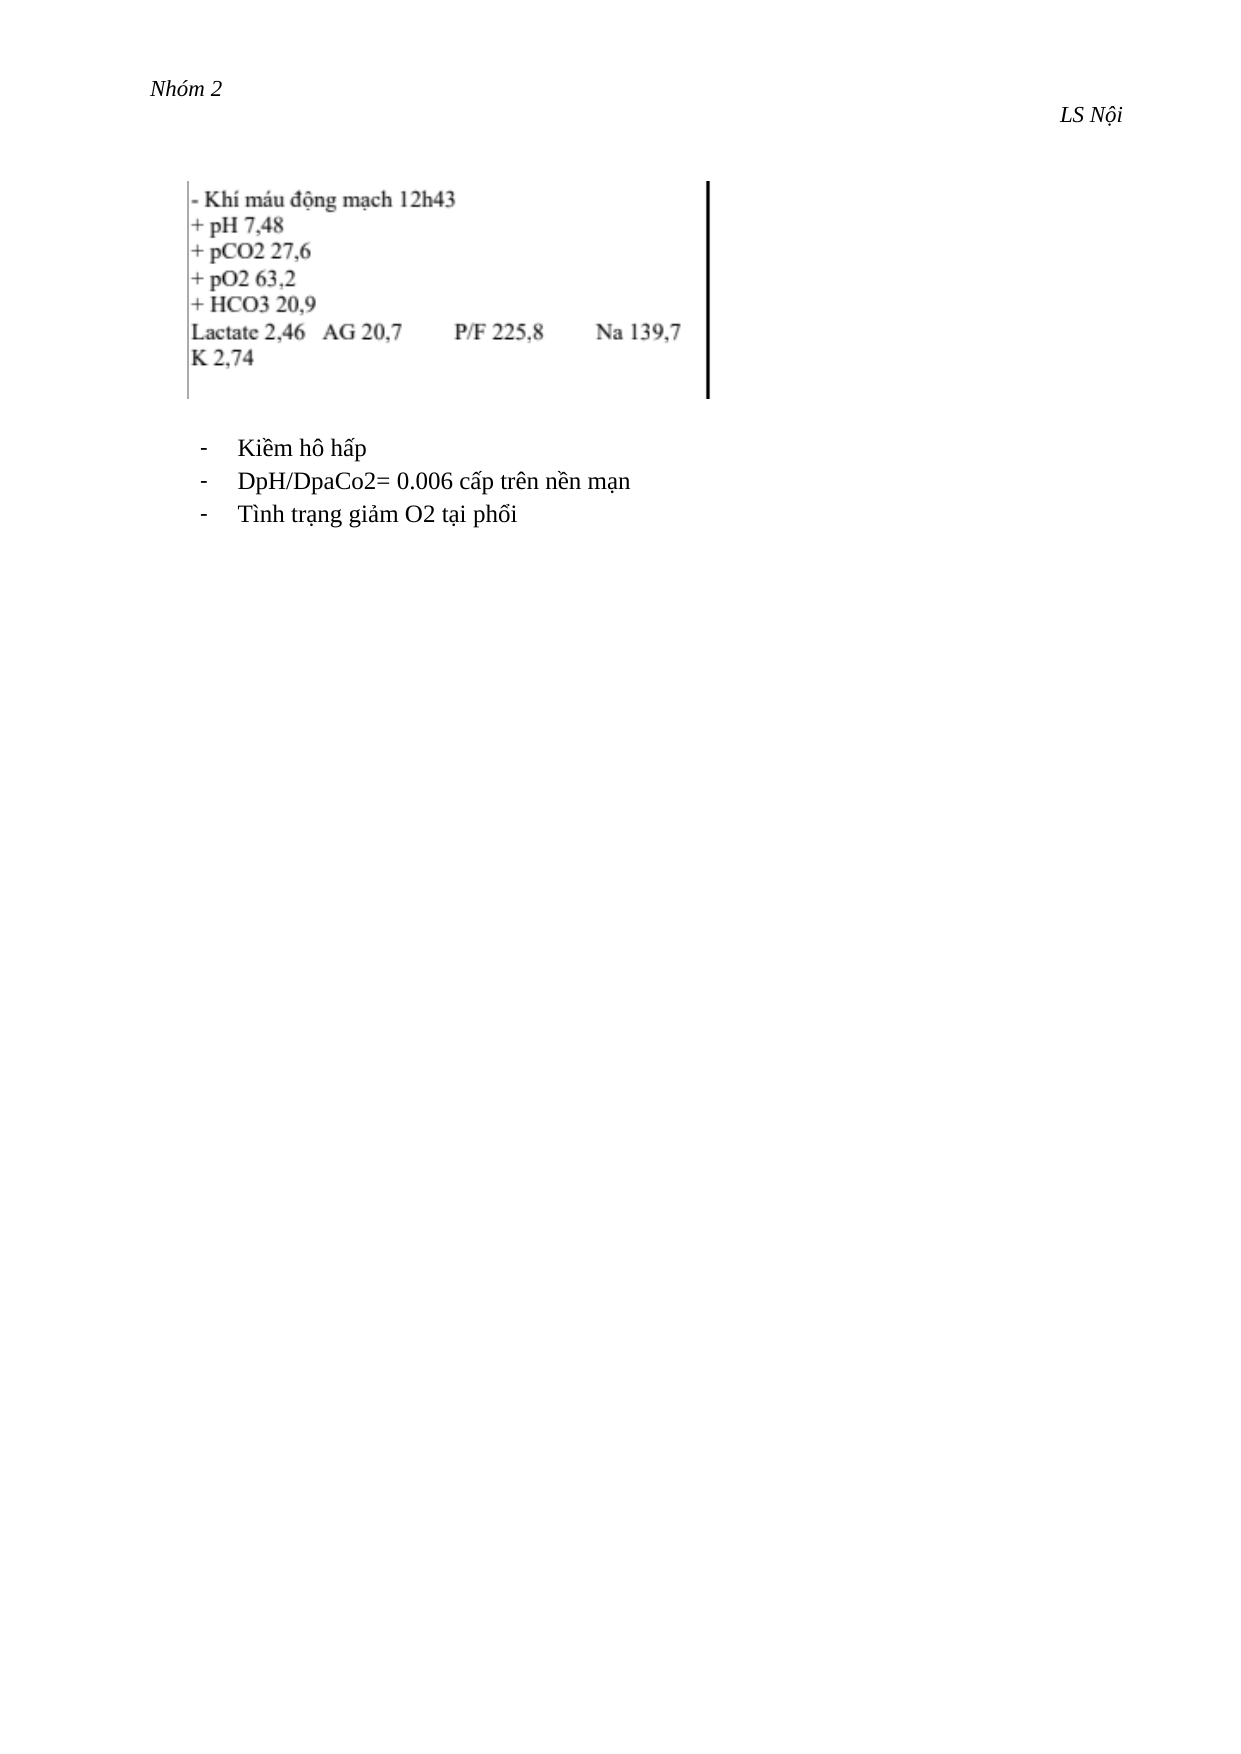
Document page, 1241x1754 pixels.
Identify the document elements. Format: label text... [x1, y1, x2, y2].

picture [187, 181, 719, 399]
list DpH/DpaCo2= 0.006 cấp trên nền mạn [200, 465, 1090, 495]
list Tình trạng giảm O2 tại phổi [200, 498, 1090, 528]
list Kiềm hô hấp [200, 432, 1090, 462]
